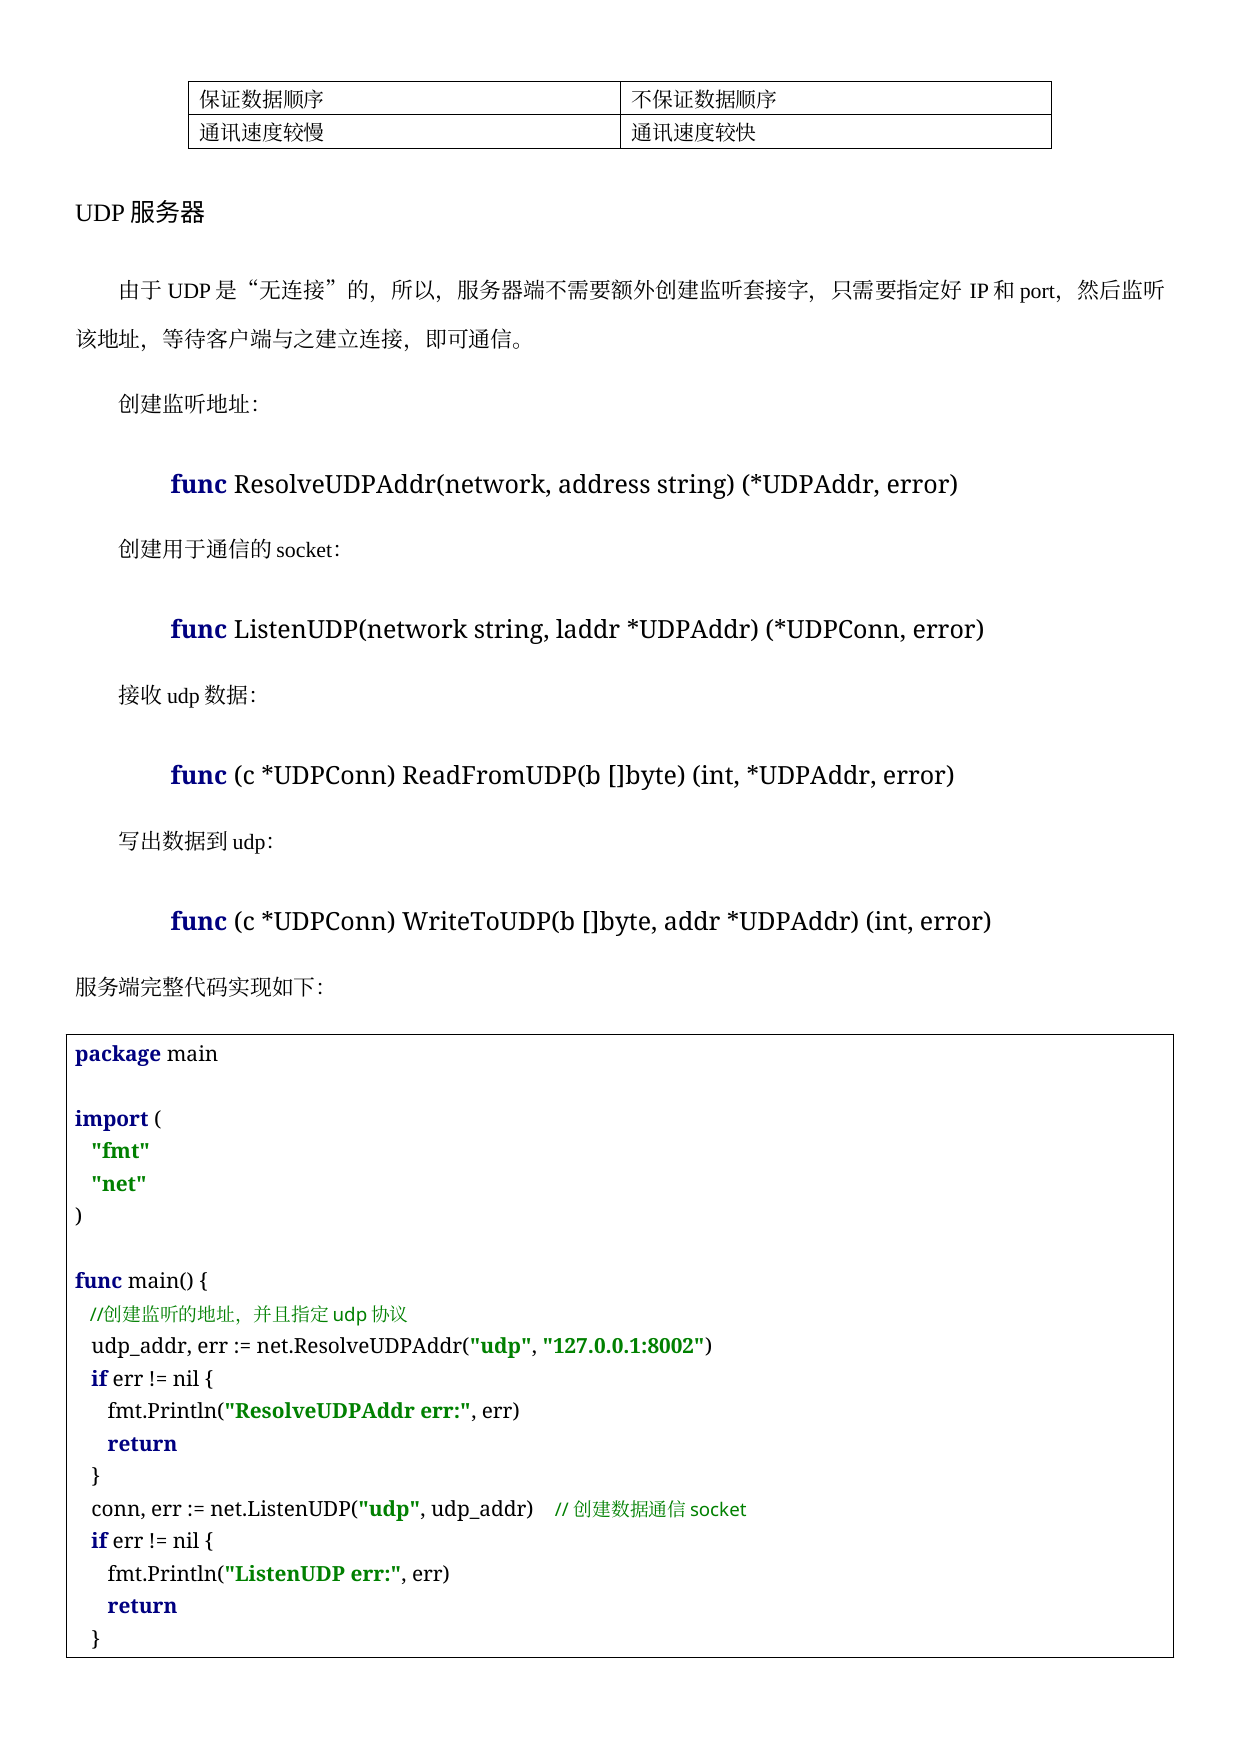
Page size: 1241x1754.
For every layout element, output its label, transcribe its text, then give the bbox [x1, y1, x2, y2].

text func ListenUDP(network string, laddr *UDPAddr) (*UDPConn, error) [75, 597, 1165, 662]
text func (c *UDPConn) ReadFromUDP(b []byte) (int, *UDPAddr, error) [75, 742, 1165, 807]
text func (c *UDPConn) WriteToUDP(b []byte, addr *UDPAddr) (int, error) [75, 888, 1165, 953]
text 创建监听地址： [75, 386, 1165, 419]
text 创建用于通信的socket： [75, 532, 1165, 565]
text 接收udp数据： [75, 678, 1165, 710]
text 写出数据到udp： [75, 824, 1165, 856]
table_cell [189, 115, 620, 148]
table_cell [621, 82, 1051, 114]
text 由于UDP是“无连接”的，所以，服务器端不需要额外创建监听套接字，只需要指定好IP和port，然后监听该地址，等待客户端与之建立连接，即可通信。 [75, 273, 1165, 354]
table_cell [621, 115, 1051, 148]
text func ResolveUDPAddr(network, address string) (*UDPAddr, error) [75, 451, 1165, 516]
text UDP服务器 [75, 178, 1165, 243]
text 服务端完整代码实现如下： [75, 969, 1165, 1002]
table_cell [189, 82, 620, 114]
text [67, 1035, 1173, 1657]
